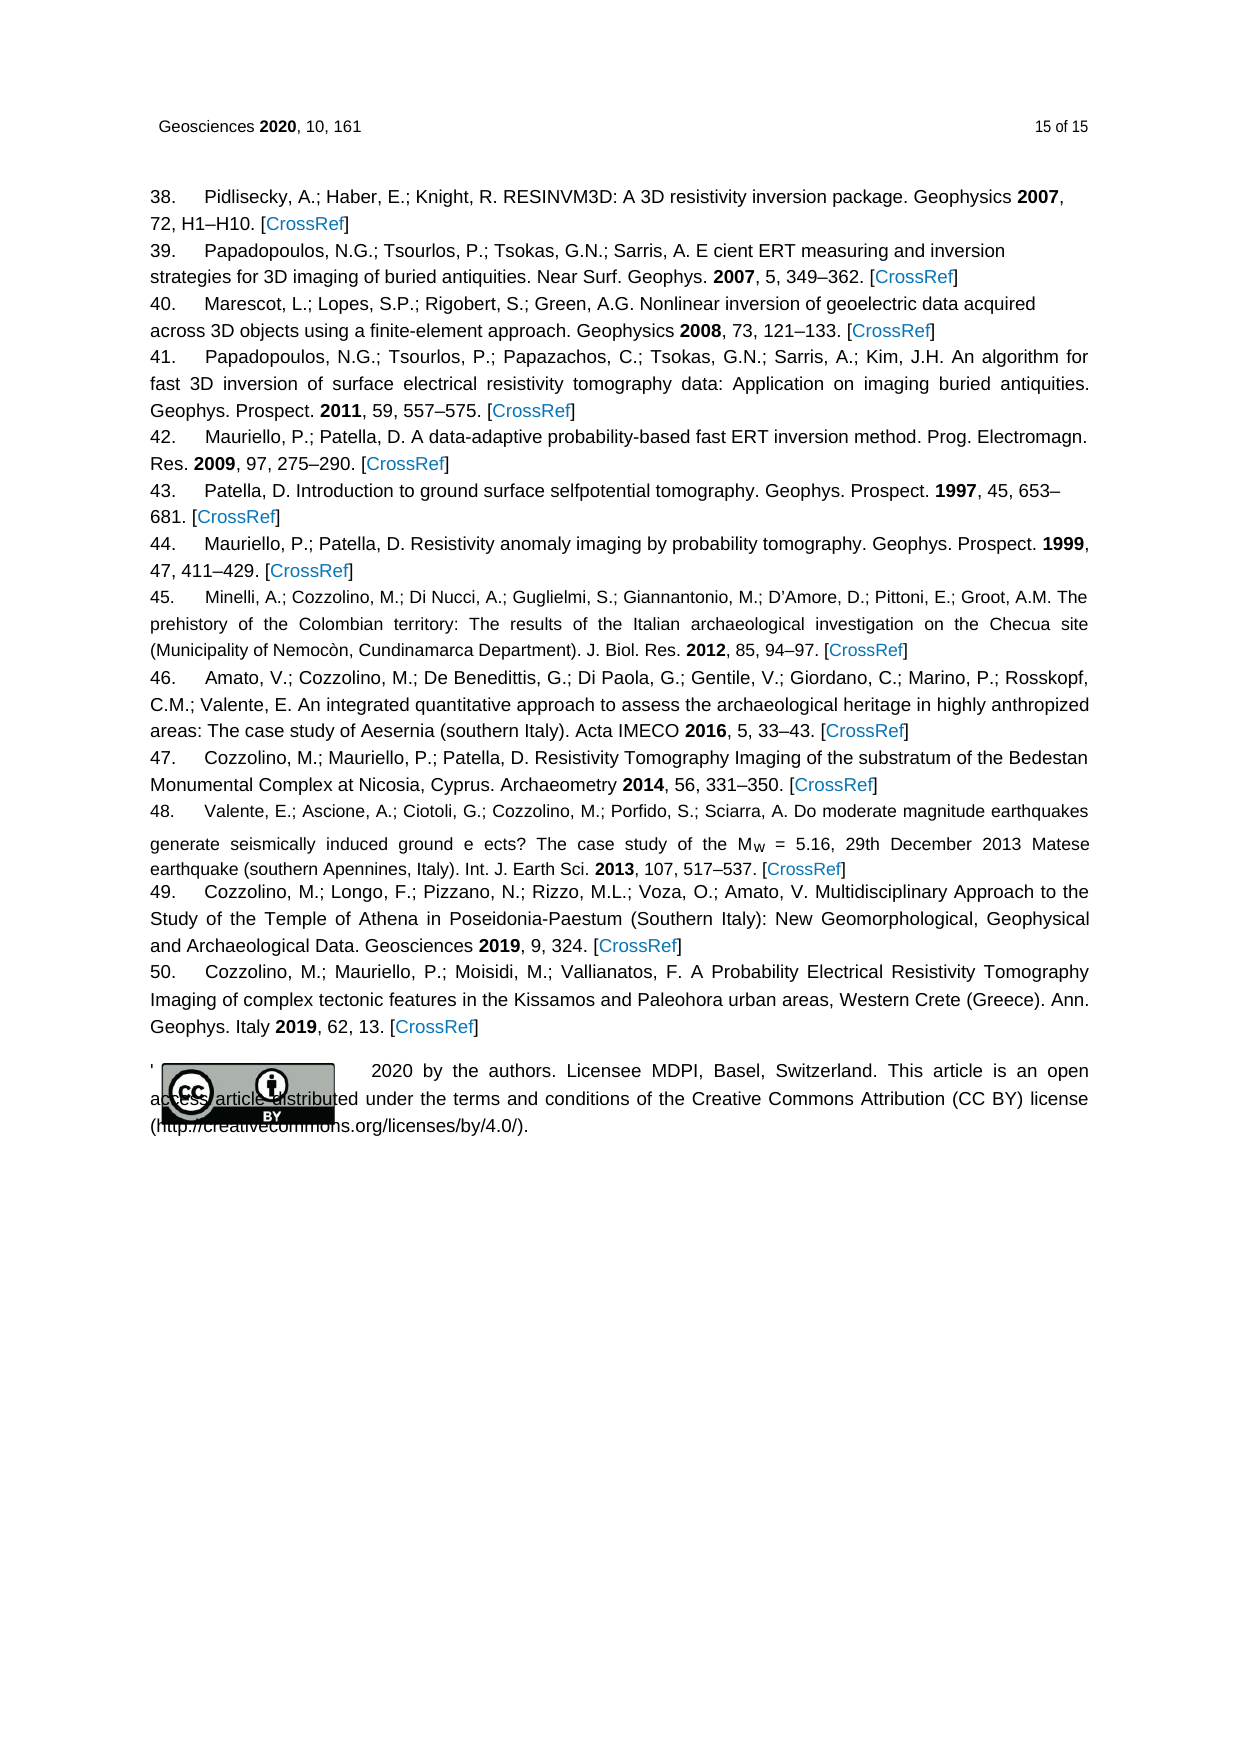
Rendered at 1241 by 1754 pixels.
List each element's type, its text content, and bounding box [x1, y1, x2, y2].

list Papadopoulos, N.G.; Tsourlos, P.; Tsokas, G.N.; Sarris, A. E cient ERT measuring and inversion strategies for 3D imaging of buried antiquities. Near Surf. Geophys. 2007, 5, 349–362. [CrossRef] [150, 239, 1090, 288]
list Mauriello, P.; Patella, D. Resistivity anomaly imaging by probability tomography. Geophys. Prospect. 1999, 47, 411–429. [CrossRef] [150, 533, 1090, 581]
list Mauriello, P.; Patella, D. A data-adaptive probability-based fast ERT inversion method. Prog. Electromagn. Res. 2009, 97, 275–290. [CrossRef] [150, 426, 1090, 474]
list Cozzolino, M.; Longo, F.; Pizzano, N.; Rizzo, M.L.; Voza, O.; Amato, V. Multidisciplinary Approach to the Study of the Temple of Athena in Poseidonia-Paestum (Southern Italy): New Geomorphological, Geophysical and Archaeological Data. Geosciences 2019, 9, 324. [CrossRef] [150, 881, 1090, 956]
list Amato, V.; Cozzolino, M.; De Benedittis, G.; Di Paola, G.; Gentile, V.; Giordano, C.; Marino, P.; Rosskopf, C.M.; Valente, E. An integrated quantitative approach to assess the archaeological heritage in highly anthropized areas: The case study of Aesernia (southern Italy). Acta IMECO 2016, 5, 33–43. [CrossRef] [150, 667, 1090, 742]
list Papadopoulos, N.G.; Tsourlos, P.; Papazachos, C.; Tsokas, G.N.; Sarris, A.; Kim, J.H. An algorithm for fast 3D inversion of surface electrical resistivity tomography data: Application on imaging buried antiquities. Geophys. Prospect. 2011, 59, 557–575. [CrossRef] [150, 346, 1090, 421]
list Cozzolino, M.; Mauriello, P.; Patella, D. Resistivity Tomography Imaging of the substratum of the Bedestan Monumental Complex at Nicosia, Cyprus. Archaeometry 2014, 56, 331–350. [CrossRef] [150, 747, 1090, 795]
list Cozzolino, M.; Mauriello, P.; Moisidi, M.; Vallianatos, F. A Probability Electrical Resistivity Tomography Imaging of complex tectonic features in the Kissamos and Paleohora urban areas, Western Crete (Greece). Ann. Geophys. Italy 2019, 62, 13. [CrossRef] [150, 961, 1090, 1038]
list Minelli, A.; Cozzolino, M.; Di Nucci, A.; Guglielmi, S.; Giannantonio, M.; D’Amore, D.; Pittoni, E.; Groot, A.M. The prehistory of the Colombian territory: The results of the Italian archaeological investigation on the Checua site (Municipality of Nemocòn, Cundinamarca Department). J. Biol. Res. 2012, 85, 94–97. [CrossRef] [150, 586, 1090, 661]
list Pidlisecky, A.; Haber, E.; Knight, R. RESINVM3D: A 3D resistivity inversion package. Geophysics 2007, 72, H1–H10. [CrossRef] [150, 186, 1090, 234]
list Patella, D. Introduction to ground surface selfpotential tomography. Geophys. Prospect. 1997, 45, 653–681. [CrossRef] [150, 480, 1090, 528]
table_header 15 of 15 [689, 116, 1098, 136]
list Marescot, L.; Lopes, S.P.; Rigobert, S.; Green, A.G. Nonlinear inversion of geoelectric data acquired across 3D objects using a finite-element approach. Geophysics 2008, 73, 121–133. [CrossRef] [150, 293, 1090, 341]
list Valente, E.; Ascione, A.; Ciotoli, G.; Cozzolino, M.; Porfido, S.; Sciarra, A. Do moderate magnitude earthquakes generate seismically induced ground e ects? The case study of the Mw = 5.16, 29th December 2013 Matese earthquake (southern Apennines, Italy). Int. J. Earth Sci. 2013, 107, 517–537. [CrossRef] [150, 800, 1090, 879]
list 2020 by the authors. Licensee MDPI, Basel, Switzerland. This article is an open access article distributed under the terms and conditions of the Creative Commons Attribution (CC BY) license (http://creativecommons.org/licenses/by/4.0/). [150, 1060, 1090, 1136]
table_header Geosciences 2020, 10, 161 [158, 116, 689, 136]
